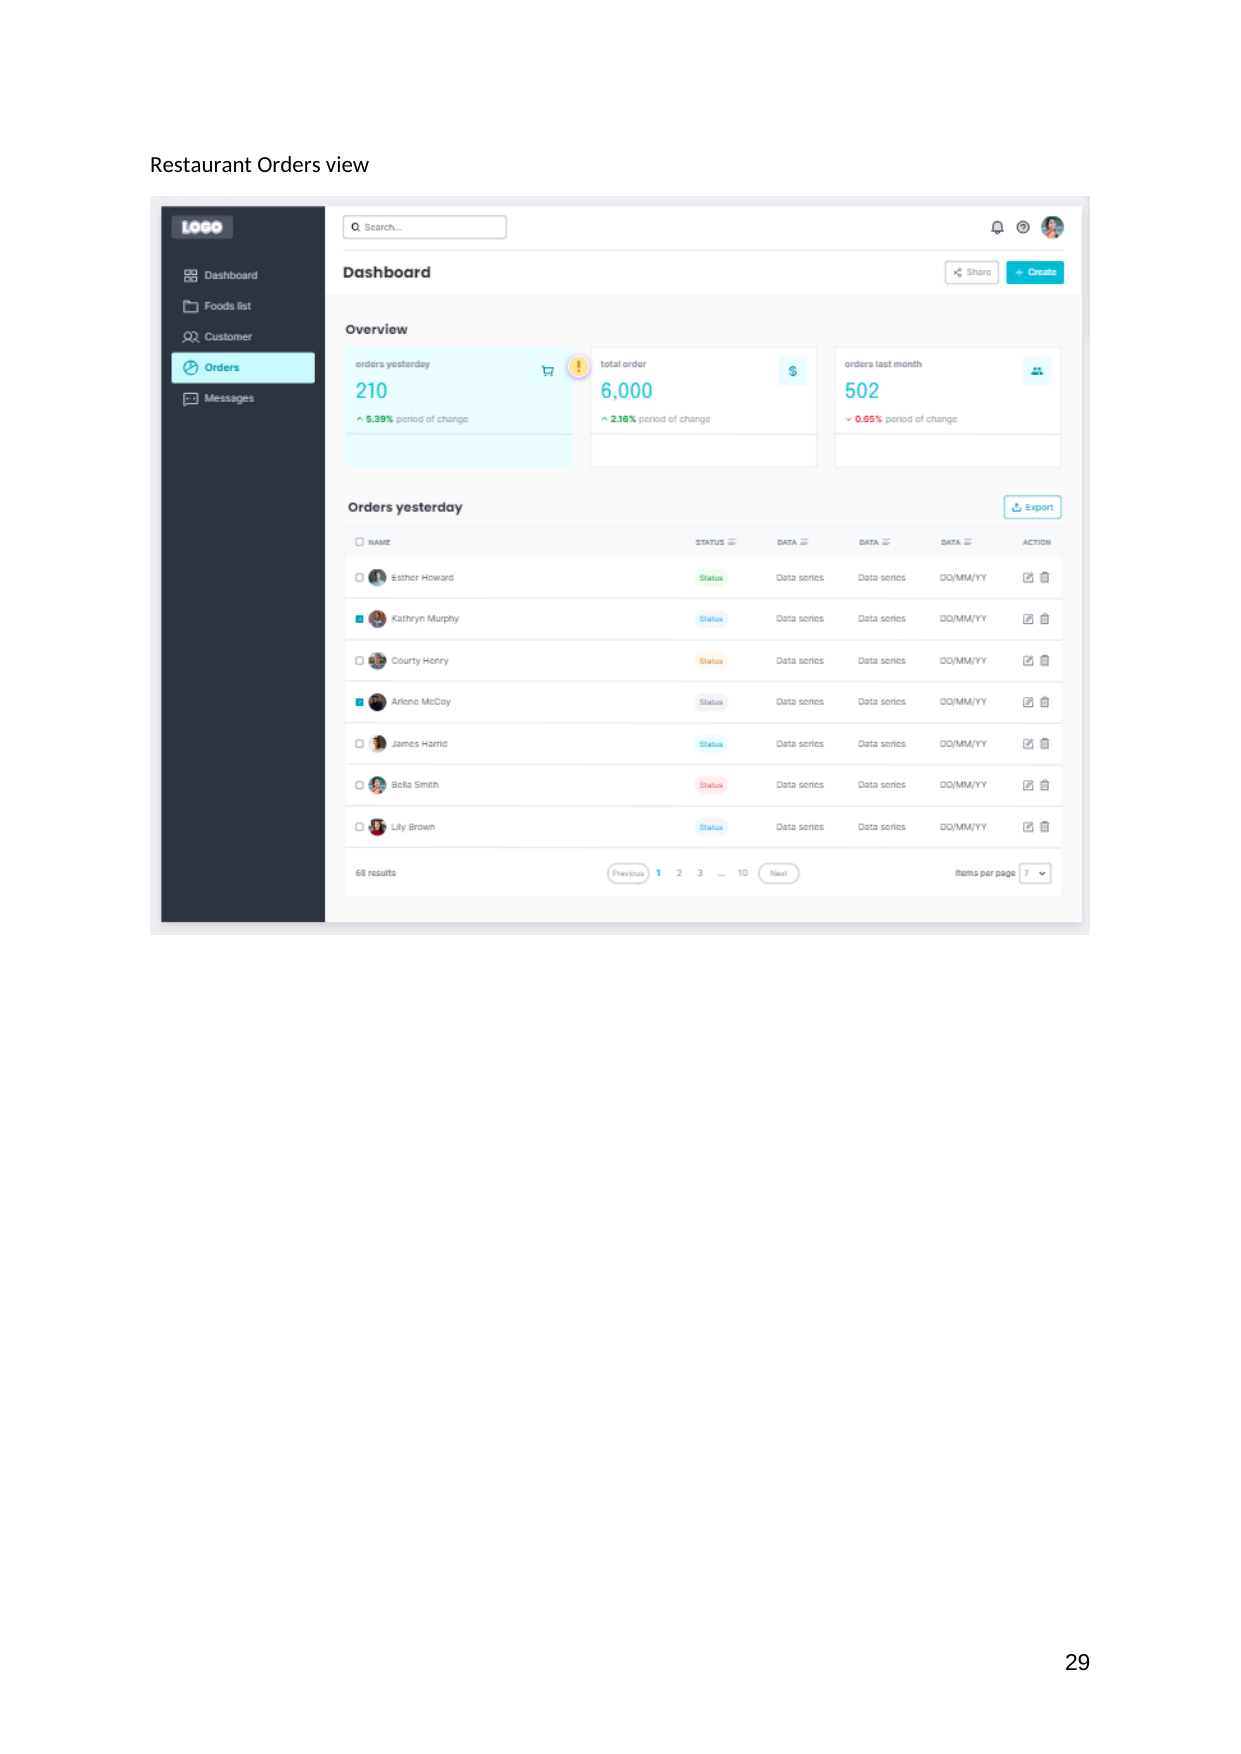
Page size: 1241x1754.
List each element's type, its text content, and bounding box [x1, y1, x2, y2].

picture [150, 196, 1091, 935]
text Restaurant Orders view [150, 150, 1090, 178]
